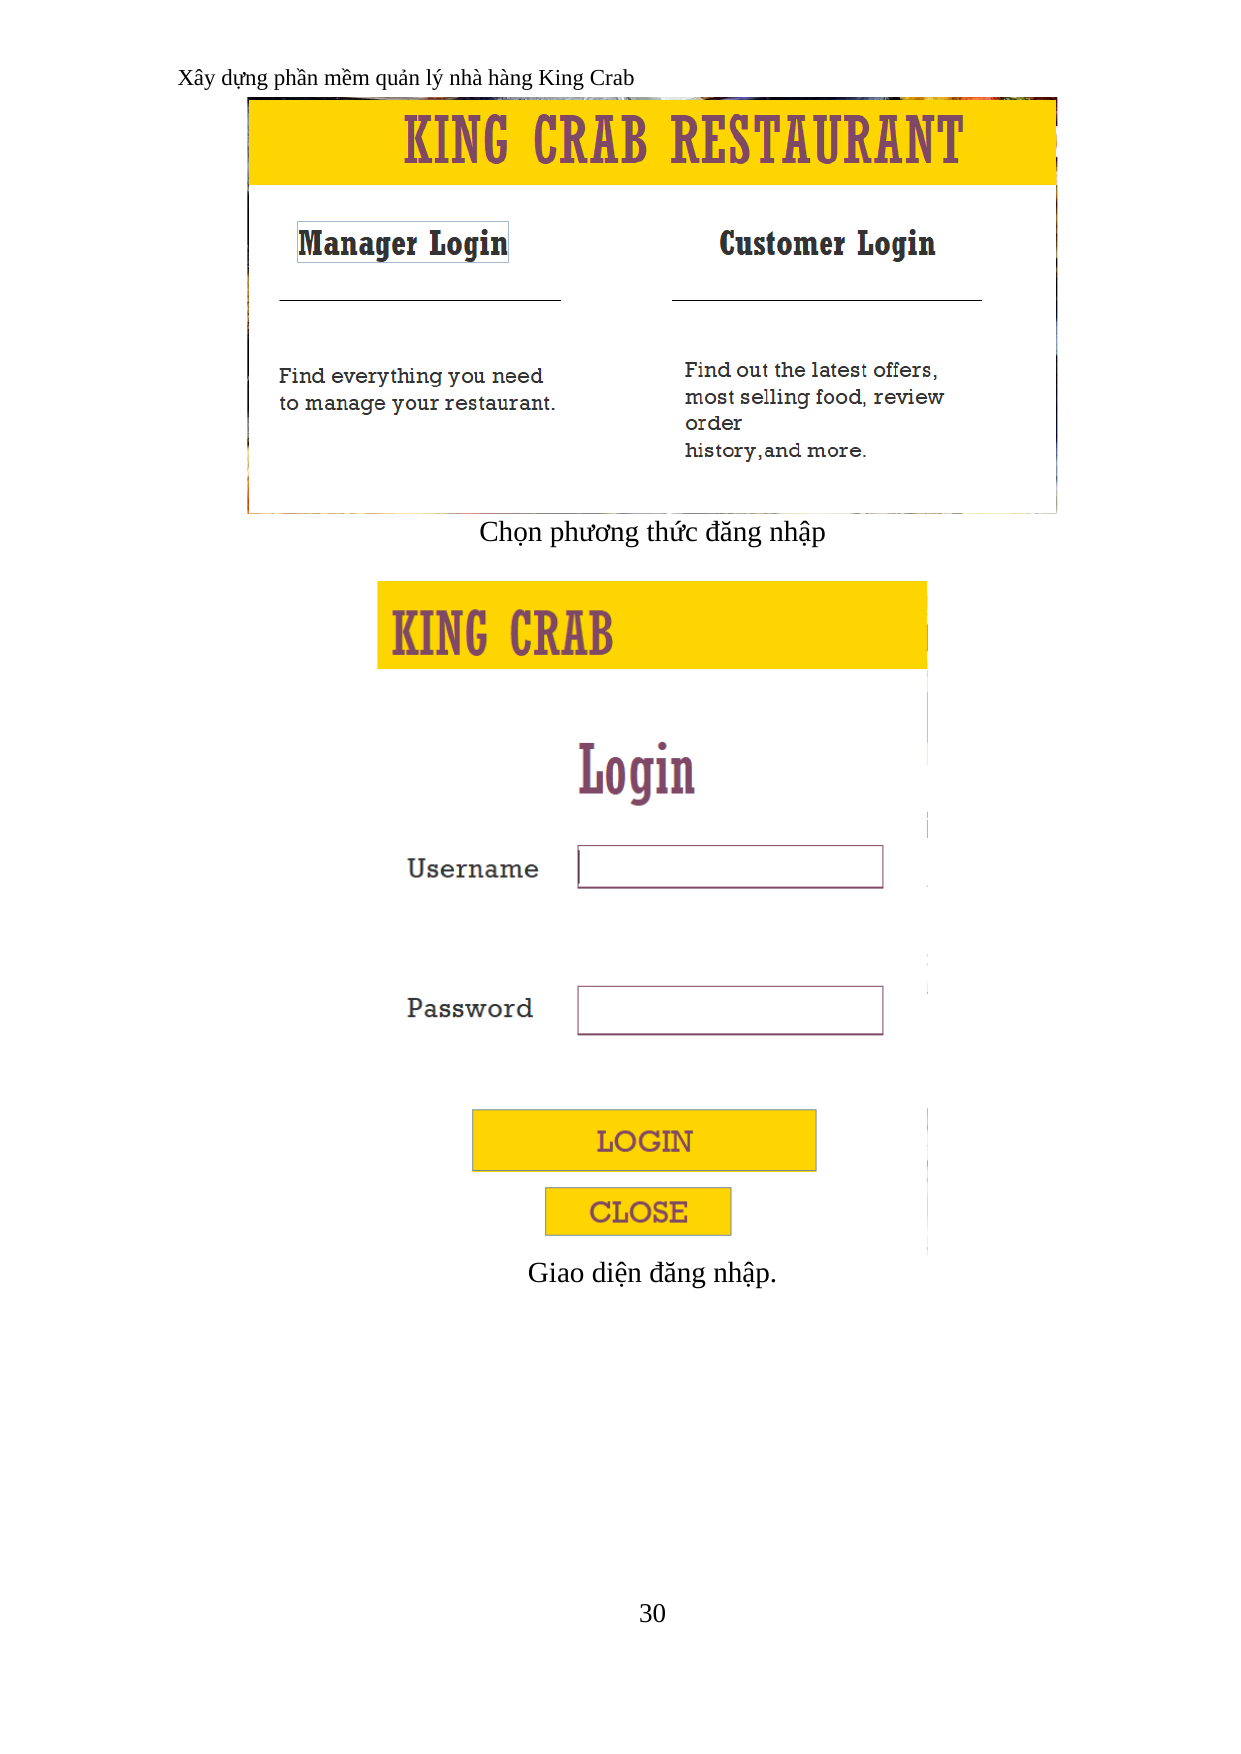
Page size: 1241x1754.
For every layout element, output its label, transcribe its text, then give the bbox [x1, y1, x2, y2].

text Giao diện đăng nhập. [144, 1255, 1161, 1289]
picture [247, 97, 1058, 514]
picture [377, 581, 928, 1255]
text Chọn phương thức đăng nhập [144, 514, 1161, 547]
